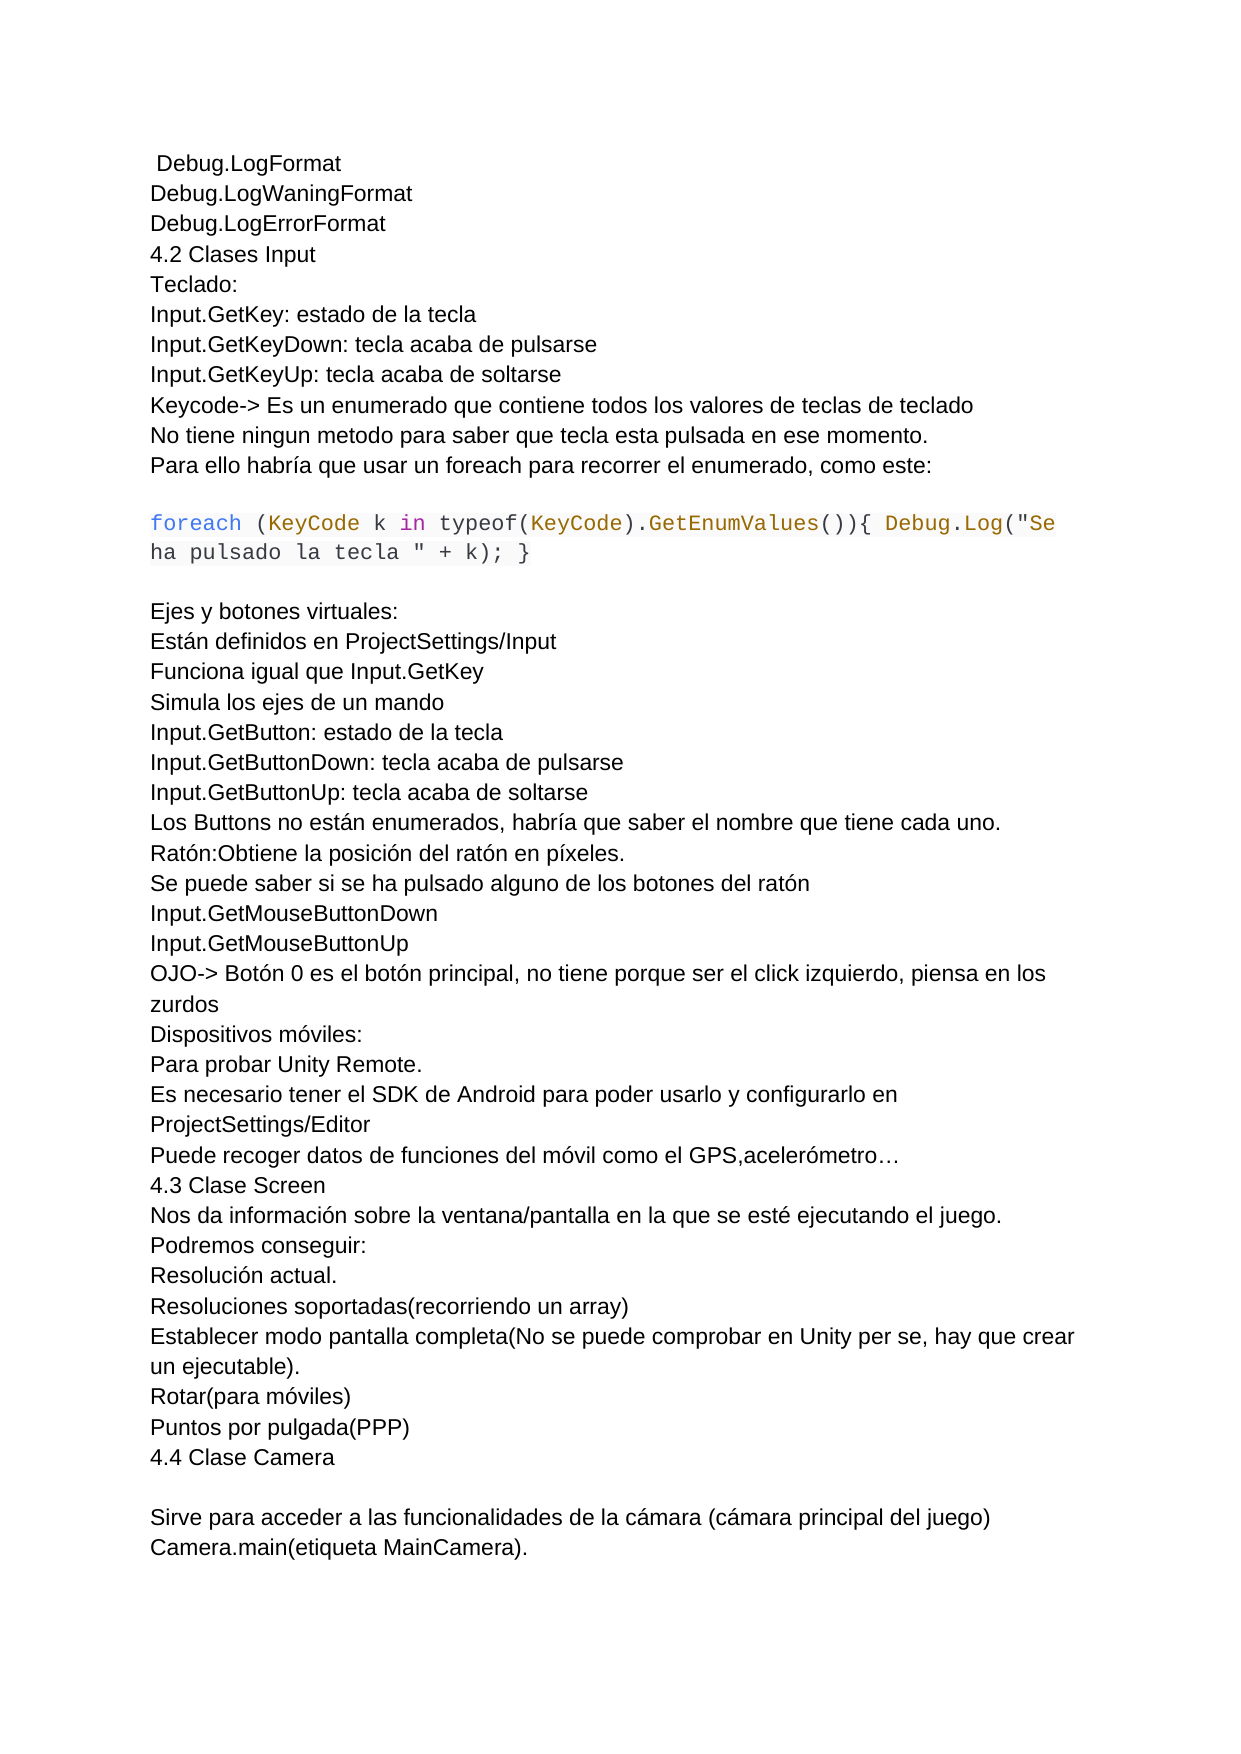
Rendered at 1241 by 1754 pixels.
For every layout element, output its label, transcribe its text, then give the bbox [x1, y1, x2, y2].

text 4.2 Clases Input [150, 241, 1090, 267]
text Input.GetButton: estado de la tecla [150, 719, 1090, 745]
text Input.GetButtonUp: tecla acaba de soltarse [150, 779, 1090, 805]
text Keycode-> Es un enumerado que contiene todos los valores de teclas de teclado [150, 392, 1090, 418]
text Ratón:Obtiene la posición del ratón en píxeles. [150, 839, 1090, 866]
text Resoluciones soportadas(recorriendo un array) [150, 1293, 1090, 1319]
text Debug.LogFormat [150, 150, 1090, 176]
text Sirve para acceder a las funcionalidades de la cámara (cámara principal del juego) Camera.main(etiqueta MainCamera). [150, 1504, 1090, 1561]
text Input.GetKeyUp: tecla acaba de soltarse [150, 361, 1090, 388]
text Están definidos en ProjectSettings/Input [150, 628, 1090, 654]
text Puntos por pulgada(PPP) [150, 1413, 1090, 1440]
text 4.3 Clase Screen [150, 1172, 1090, 1198]
text Nos da información sobre la ventana/pantalla en la que se esté ejecutando el juego. [150, 1202, 1090, 1228]
text Se puede saber si se ha pulsado alguno de los botones del ratón [150, 870, 1090, 896]
text Para probar Unity Remote. [150, 1051, 1090, 1077]
text No tiene ningun metodo para saber que tecla esta pulsada en ese momento. [150, 422, 1090, 448]
text Dispositivos móviles: [150, 1021, 1090, 1047]
text Input.GetButtonDown: tecla acaba de pulsarse [150, 749, 1090, 775]
text Funciona igual que Input.GetKey [150, 658, 1090, 684]
text 4.4 Clase Camera [150, 1444, 1090, 1470]
text Los Buttons no están enumerados, habría que saber el nombre que tiene cada uno. [150, 809, 1090, 836]
text Simula los ejes de un mando [150, 688, 1090, 715]
text Resolución actual. [150, 1262, 1090, 1289]
text OJO-> Botón 0 es el botón principal, no tiene porque ser el click izquierdo, piensa en los zurdos [150, 960, 1090, 1017]
text Puede recoger datos de funciones del móvil como el GPS,acelerómetro… [150, 1142, 1090, 1168]
text foreach (KeyCode k in typeof(KeyCode).GetEnumValues()){ Debug.Log("Se ha pulsado la tecla " + k); } [150, 512, 1090, 566]
text Debug.LogErrorFormat [150, 210, 1090, 237]
text Para ello habría que usar un foreach para recorrer el enumerado, como este: [150, 452, 1090, 478]
text Input.GetKeyDown: tecla acaba de pulsarse [150, 331, 1090, 358]
text Podremos conseguir: [150, 1232, 1090, 1258]
text Rotar(para móviles) [150, 1383, 1090, 1409]
text Es necesario tener el SDK de Android para poder usarlo y configurarlo en ProjectSettings/Editor [150, 1081, 1090, 1138]
text Teclado: [150, 271, 1090, 297]
text Debug.LogWaningFormat [150, 180, 1090, 207]
text Input.GetMouseButtonUp [150, 930, 1090, 956]
text Input.GetMouseButtonDown [150, 900, 1090, 926]
text Establecer modo pantalla completa(No se puede comprobar en Unity per se, hay que crear un ejecutable). [150, 1323, 1090, 1379]
text Ejes y botones virtuales: [150, 598, 1090, 624]
text Input.GetKey: estado de la tecla [150, 301, 1090, 327]
